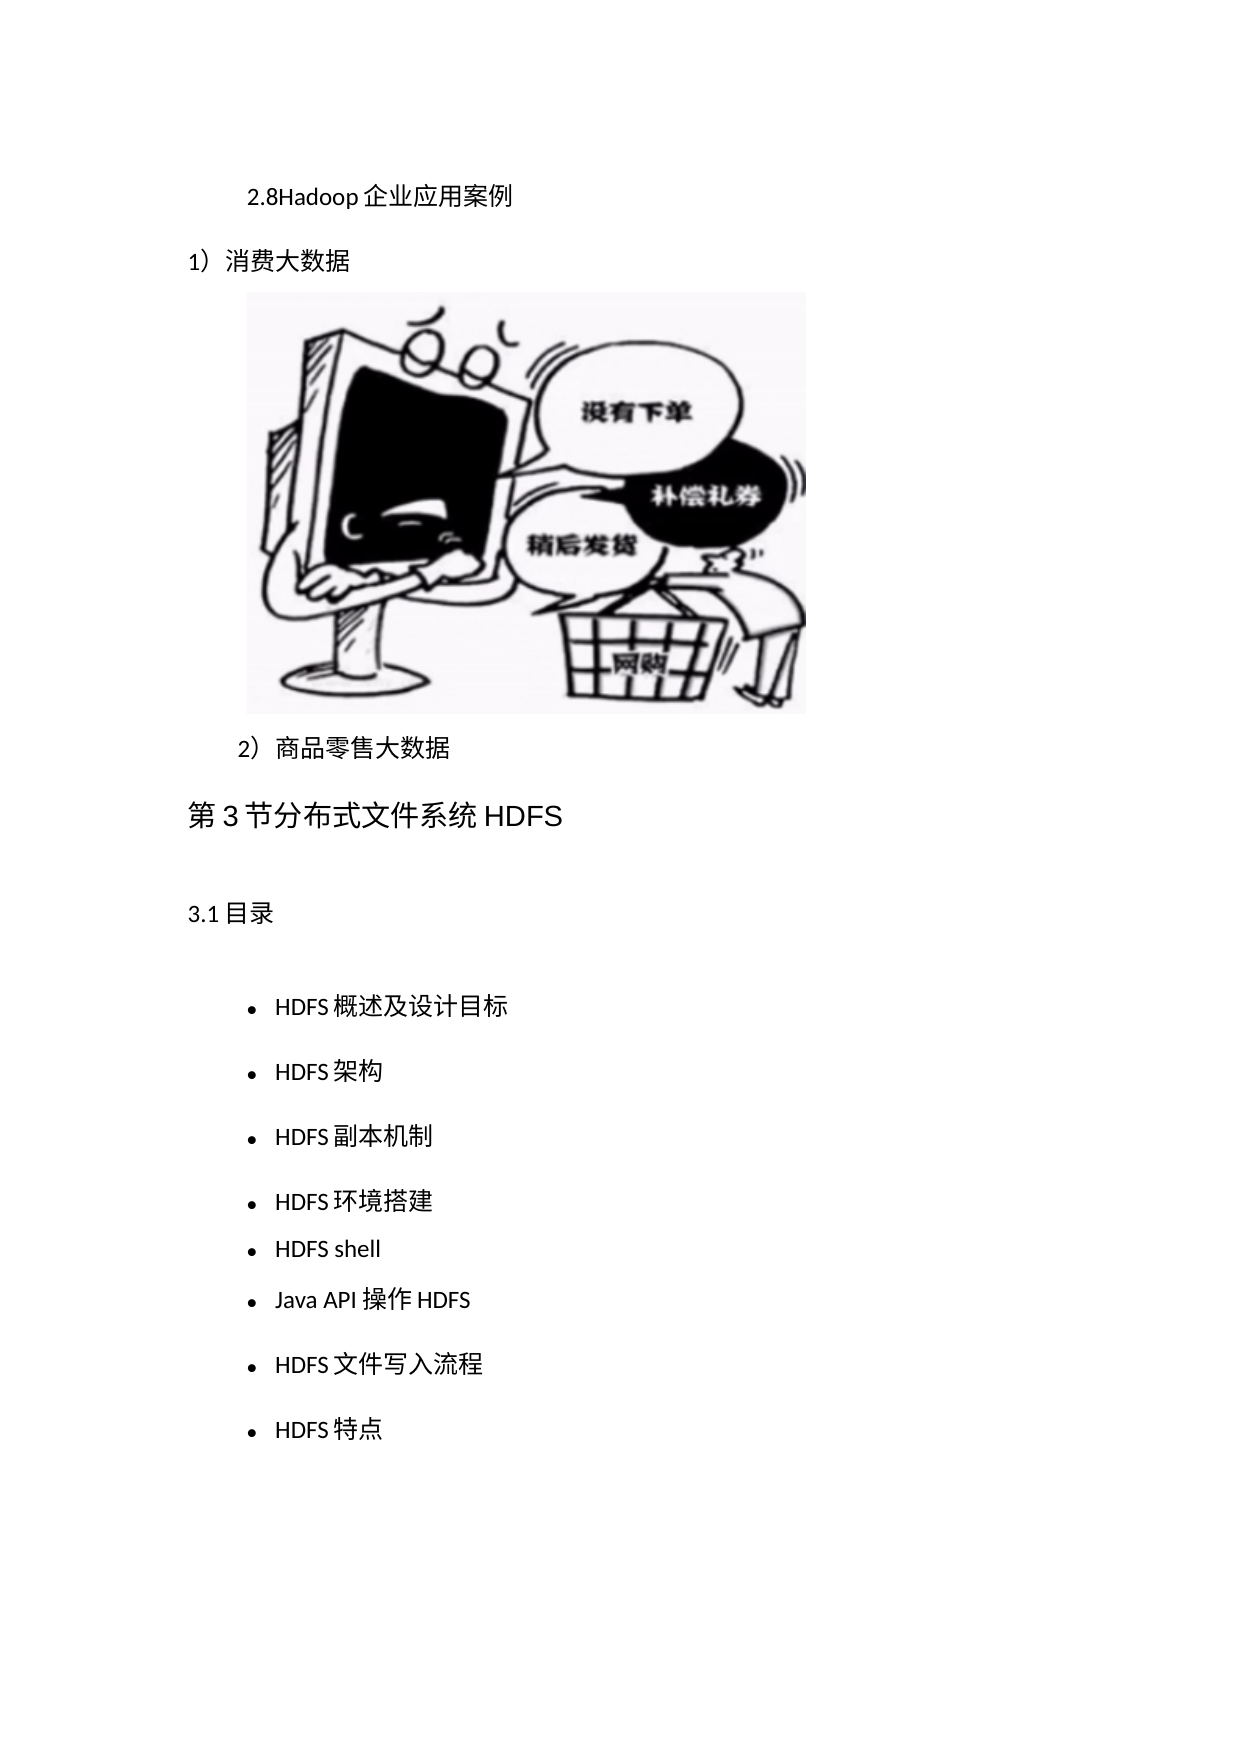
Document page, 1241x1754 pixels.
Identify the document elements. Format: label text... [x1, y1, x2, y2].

list 1）消费大数据 [187, 227, 1053, 292]
list HDFS环境搭建 [231, 1167, 1053, 1232]
list Java API操作HDFS [231, 1265, 1053, 1330]
list HDFS副本机制 [231, 1102, 1053, 1167]
subtitle 第3节分布式文件系统HDFS [187, 782, 1053, 847]
list HDFS文件写入流程 [231, 1330, 1053, 1395]
list 商品零售大数据 [187, 714, 1053, 779]
list HDFS特点 [231, 1395, 1053, 1460]
list HDFS概述及设计目标 [231, 972, 1053, 1037]
list HDFS shell [231, 1232, 1053, 1265]
subtitle 3.1目录 [187, 879, 1053, 944]
list 2.8Hadoop企业应用案例 [247, 162, 1053, 227]
list HDFS架构 [231, 1037, 1053, 1102]
picture [246, 292, 806, 714]
